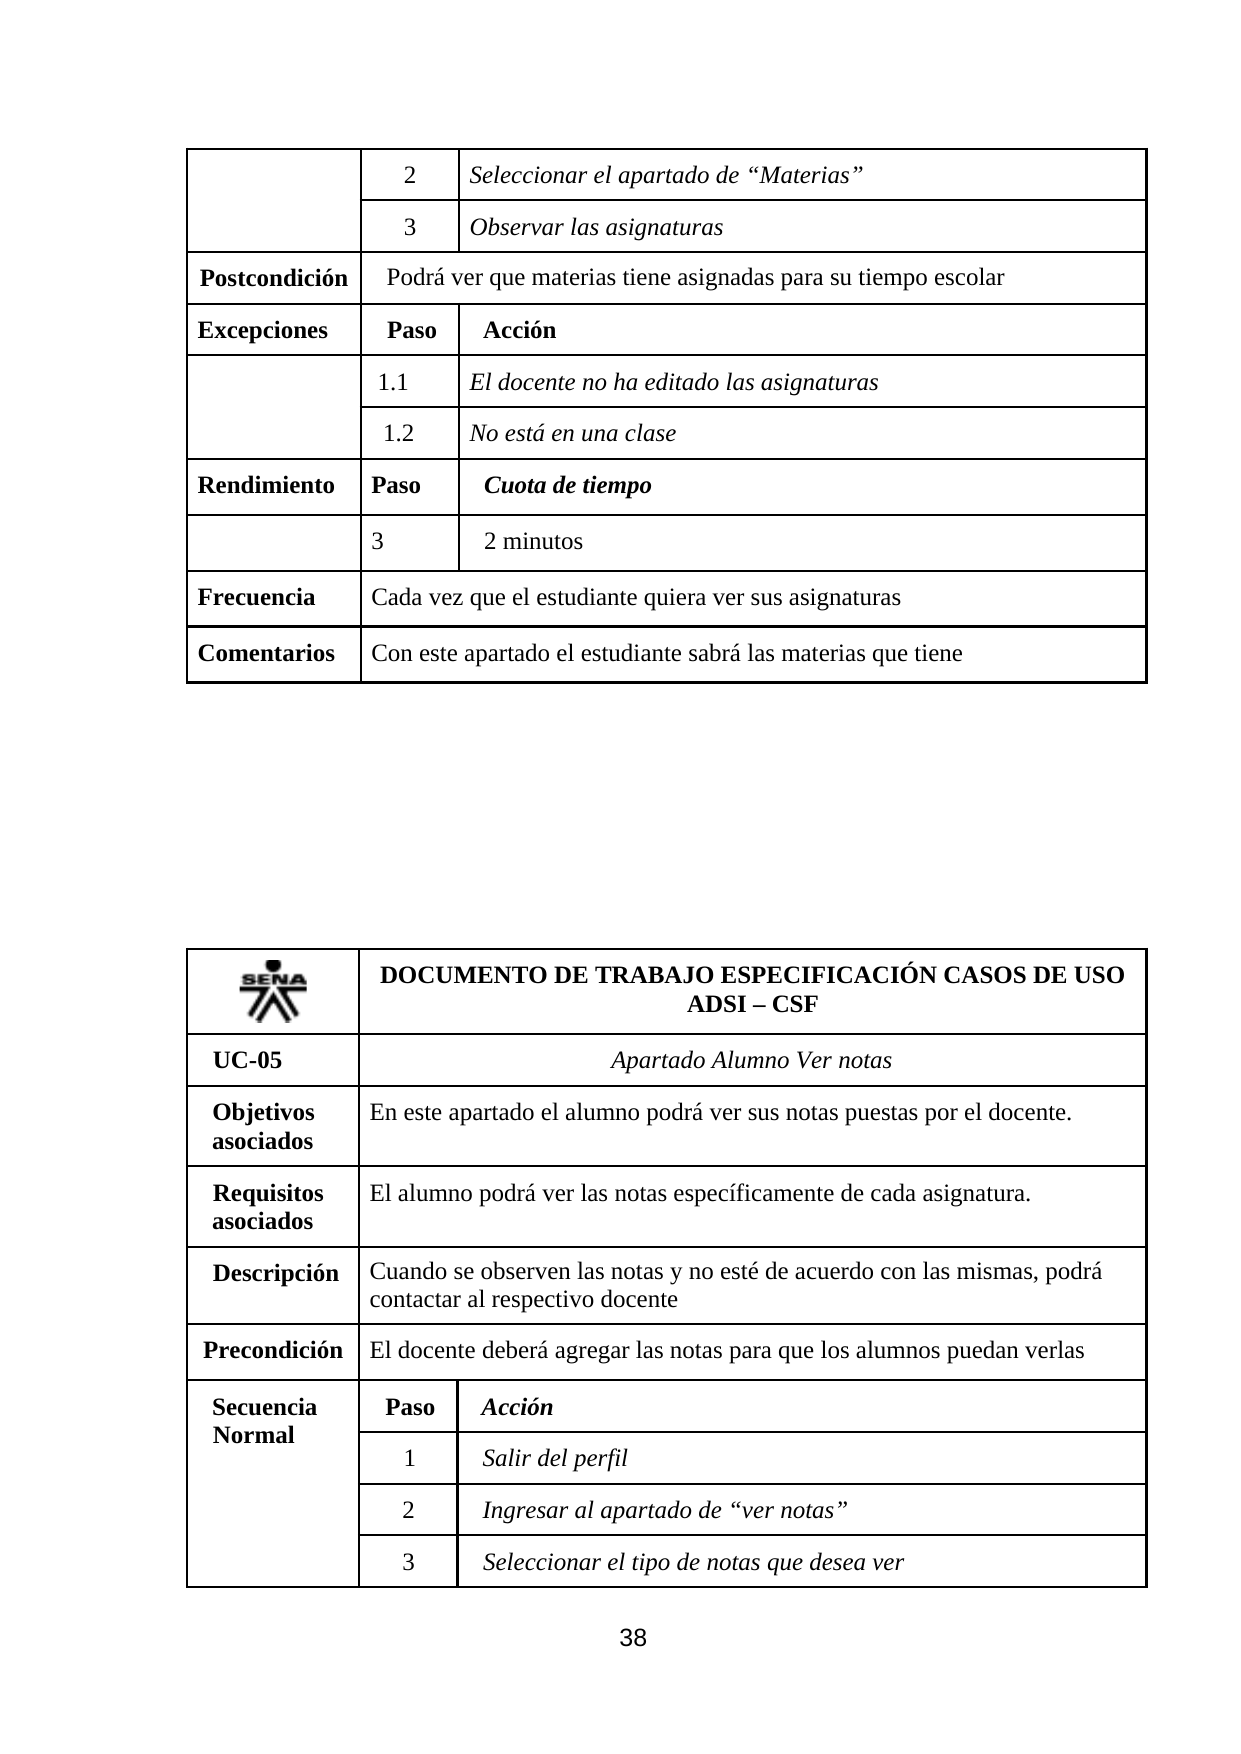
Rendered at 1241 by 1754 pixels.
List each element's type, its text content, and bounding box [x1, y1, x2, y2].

table_cell Precondición [188, 1325, 358, 1379]
table_cell Observar las asignaturas [460, 201, 1145, 251]
table_cell UC-05 [188, 1035, 358, 1085]
table_cell [188, 356, 360, 458]
table_cell Acción [459, 1381, 1145, 1431]
picture [239, 960, 307, 1023]
table_cell Excepciones [188, 305, 360, 354]
table_cell Paso [362, 305, 458, 354]
table_cell 3 [360, 1536, 456, 1586]
table_cell 2 [360, 1485, 456, 1534]
table_cell Cada vez que el estudiante quiera ver sus asignaturas [362, 572, 1145, 625]
table_cell 1.1 [362, 356, 458, 406]
table_cell El docente no ha editado las asignaturas [460, 356, 1145, 406]
table_cell 2 minutos [460, 516, 1145, 569]
table_cell Cuota de tiempo [460, 460, 1145, 513]
table_cell Frecuencia [188, 572, 360, 625]
table_header [188, 950, 358, 1033]
table_cell 2 [362, 150, 458, 199]
table_cell Rendimiento [188, 460, 360, 513]
table_cell Apartado Alumno Ver notas [360, 1035, 1145, 1085]
table_cell Paso [362, 460, 458, 513]
table_cell 3 [362, 516, 458, 569]
table_header DOCUMENTO DE TRABAJO ESPECIFICACIÓN CASOS DE USO ADSI – CSF [360, 950, 1145, 1033]
table_cell Con este apartado el estudiante sabrá las materias que tiene [362, 628, 1145, 681]
table_cell Acción [460, 305, 1145, 354]
table_cell Seleccionar el apartado de “Materias” [460, 150, 1145, 199]
table_cell Descripción [188, 1248, 358, 1323]
table_cell 1.2 [362, 408, 458, 458]
table_cell 3 [362, 201, 458, 251]
table_cell Seleccionar el tipo de notas que desea ver [459, 1536, 1145, 1586]
table_cell Ingresar al apartado de “ver notas” [459, 1485, 1145, 1534]
table_cell Paso [360, 1381, 456, 1431]
table_cell Postcondición [188, 253, 360, 303]
table_cell Salir del perfil [459, 1433, 1145, 1482]
table_cell No está en una clase [460, 408, 1145, 458]
table_cell Objetivos asociados [188, 1087, 358, 1165]
table_cell Cuando se observen las notas y no esté de acuerdo con las mismas, podrá contactar al respectivo docente [360, 1248, 1145, 1323]
table_cell El docente deberá agregar las notas para que los alumnos puedan verlas [360, 1325, 1145, 1379]
table_cell Requisitos asociados [188, 1167, 358, 1246]
table_cell El alumno podrá ver las notas específicamente de cada asignatura. [360, 1167, 1145, 1246]
table_cell En este apartado el alumno podrá ver sus notas puestas por el docente. [360, 1087, 1145, 1165]
table_cell 1 [360, 1433, 456, 1482]
table_cell [188, 516, 360, 569]
table_cell Podrá ver que materias tiene asignadas para su tiempo escolar [362, 253, 1145, 303]
table_cell Comentarios [188, 628, 360, 681]
table_cell Secuencia Normal [188, 1381, 358, 1586]
